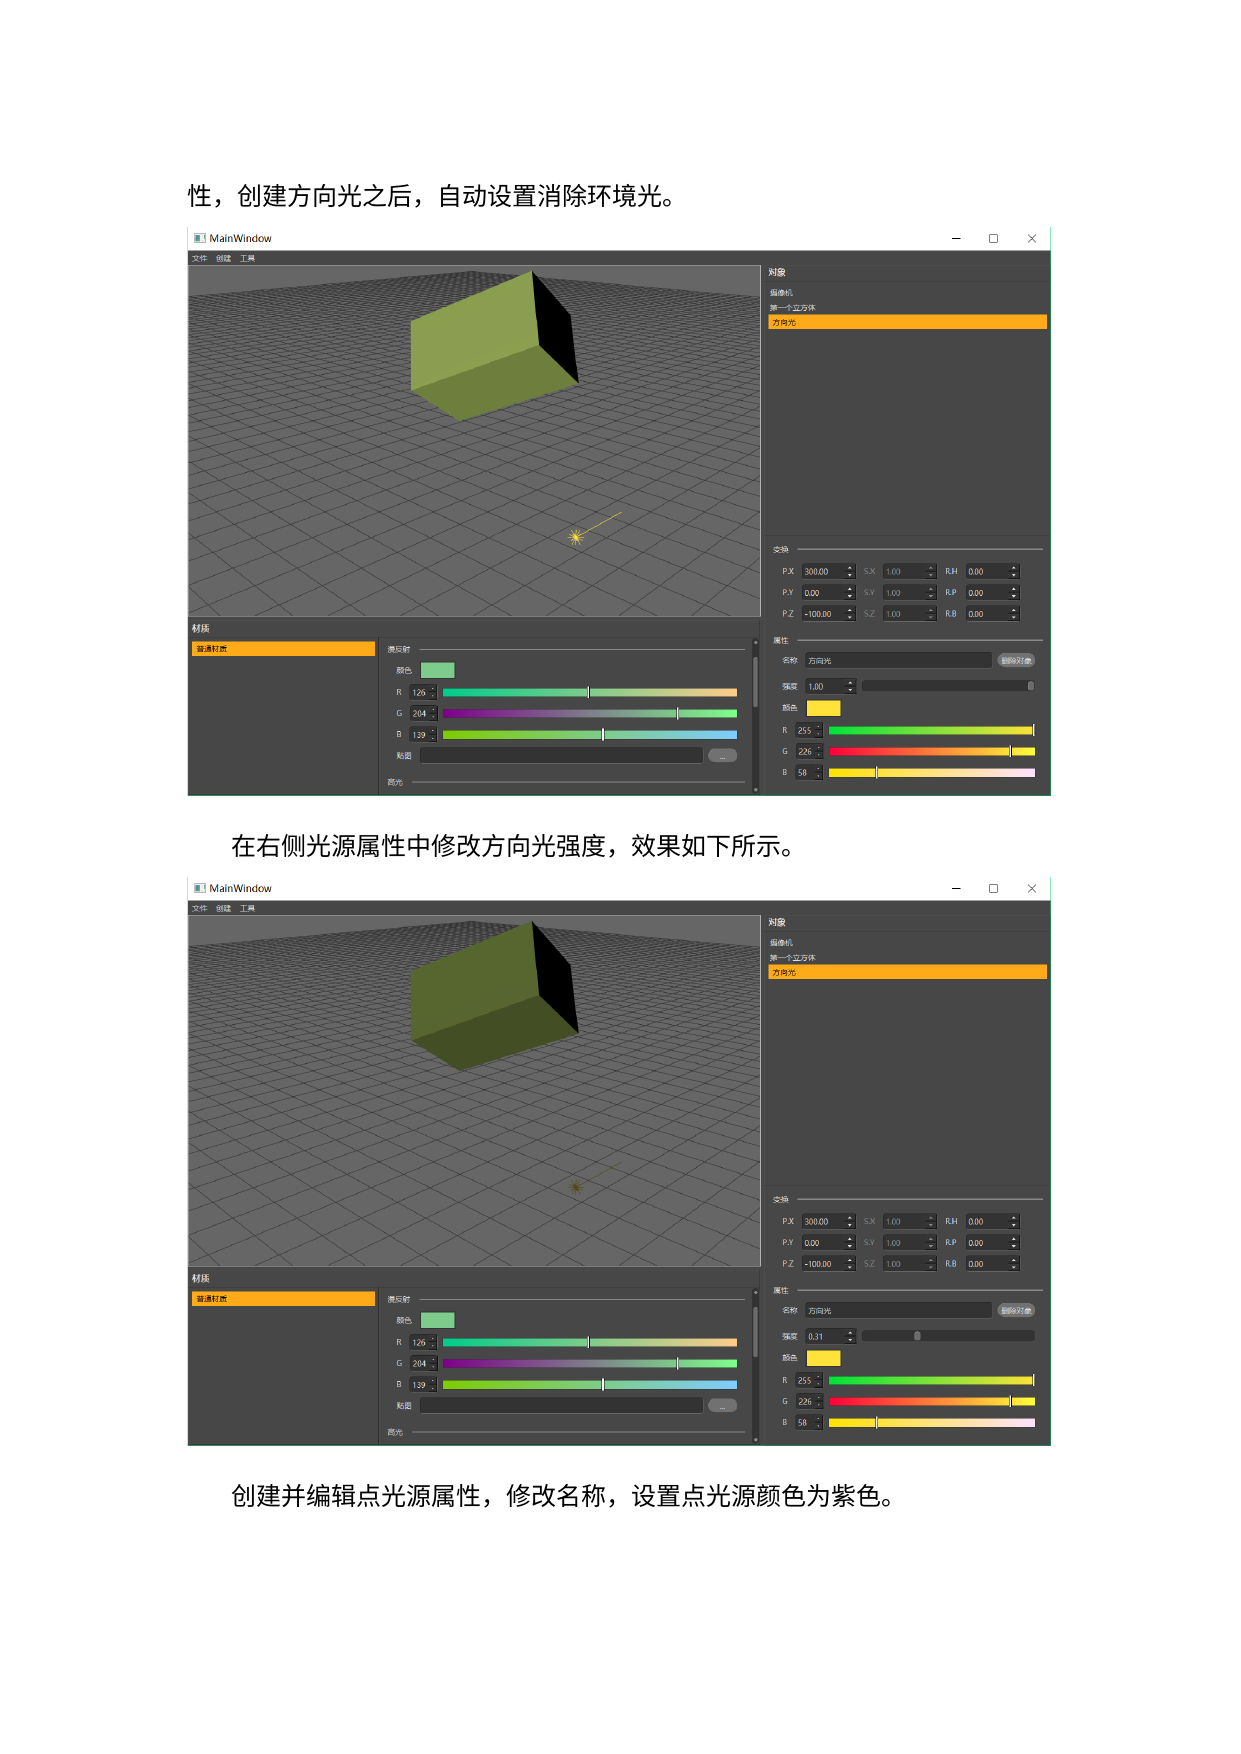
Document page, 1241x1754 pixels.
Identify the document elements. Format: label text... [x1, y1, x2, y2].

text 创建并编辑点光源属性，修改名称，设置点光源颜色为紫色。 [187, 1462, 1053, 1527]
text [187, 162, 1053, 227]
picture [187, 877, 1051, 1446]
picture [187, 227, 1051, 796]
text 在右侧光源属性中修改方向光强度，效果如下所示。 [187, 812, 1053, 877]
